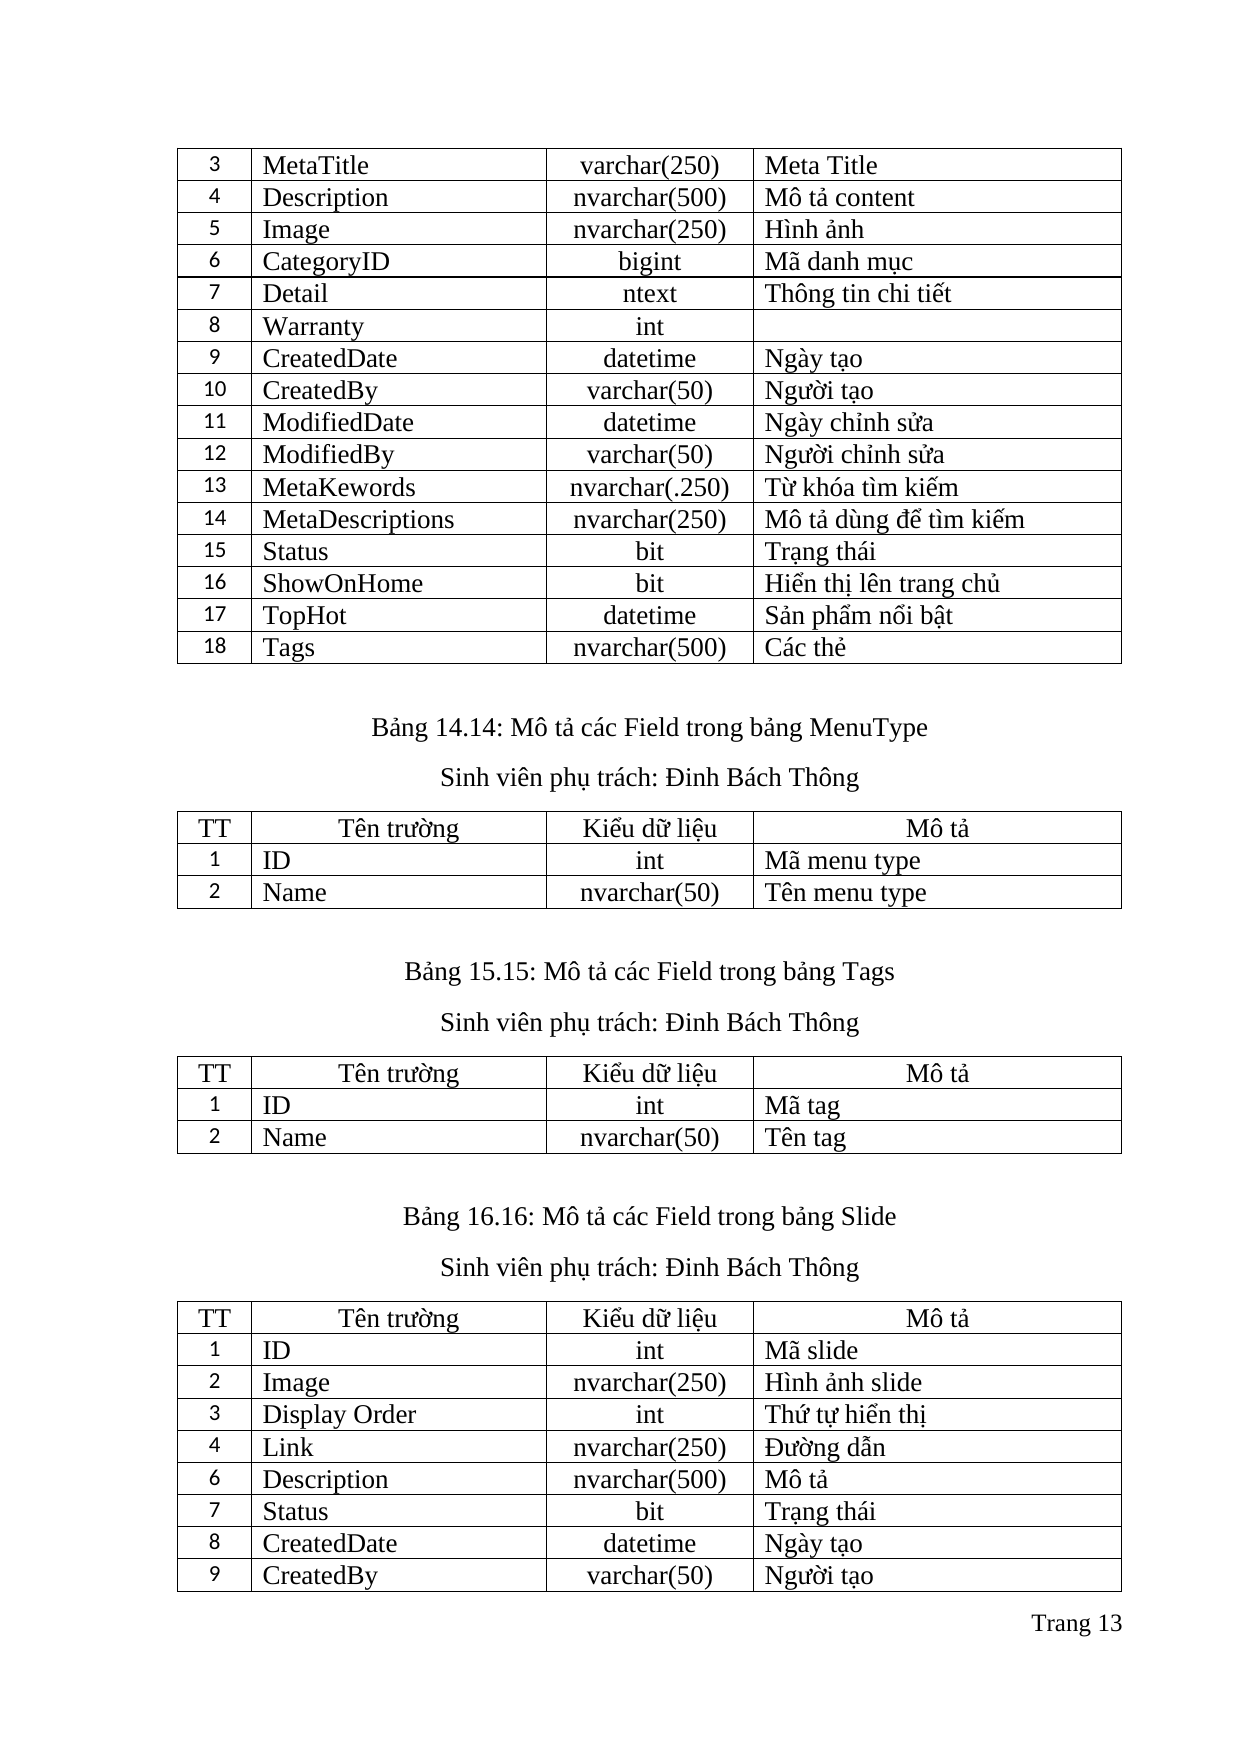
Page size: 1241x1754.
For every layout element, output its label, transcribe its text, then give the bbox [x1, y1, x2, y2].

table_cell datetime [547, 406, 753, 437]
table_cell varchar(250) [547, 149, 753, 180]
table_cell Mô tả dùng để tìm kiếm [754, 503, 1121, 534]
table_cell Detail [252, 278, 546, 309]
table_header Kiểu dữ liệu [547, 812, 753, 843]
table_header Tên trường [252, 1302, 546, 1333]
table_cell 15 [178, 535, 251, 566]
table_cell int [547, 1334, 753, 1365]
table_cell varchar(50) [547, 439, 753, 469]
table_cell Mã tag [754, 1089, 1121, 1120]
table_cell 1 [178, 1334, 251, 1365]
table_cell bigint [547, 245, 753, 276]
table_cell MetaKewords [252, 471, 546, 502]
table_cell Tags [252, 632, 546, 663]
table_cell Name [252, 876, 546, 908]
table_cell 2 [178, 876, 251, 908]
table_cell nvarchar(500) [547, 1463, 753, 1494]
table_header TT [178, 1057, 251, 1088]
table_cell Sản phẩm nổi bật [754, 599, 1121, 631]
table_cell 17 [178, 599, 251, 631]
table_cell Tên menu type [754, 876, 1121, 908]
table_cell 1 [178, 844, 251, 875]
table_header Mô tả [754, 1057, 1121, 1088]
table_cell ID [252, 844, 546, 875]
table_cell Trạng thái [754, 535, 1121, 566]
table_cell ntext [547, 278, 753, 309]
table_cell CategoryID [252, 245, 546, 276]
table_cell Mã slide [754, 1334, 1121, 1365]
table_cell Hiển thị lên trang chủ [754, 567, 1121, 598]
table_cell Thứ tự hiển thị [754, 1399, 1121, 1429]
table_cell ModifiedBy [252, 439, 546, 469]
table_cell Người chỉnh sửa [754, 439, 1121, 469]
table_cell Status [252, 1495, 546, 1526]
table_cell 3 [178, 149, 251, 180]
table_header Mô tả [754, 1302, 1121, 1333]
table_cell 1 [178, 1089, 251, 1120]
table_cell Ngày tạo [754, 1527, 1121, 1558]
table_cell 3 [178, 1399, 251, 1429]
table_header Tên trường [252, 1057, 546, 1088]
table_cell Mô tả content [754, 181, 1121, 212]
table_cell MetaDescriptions [252, 503, 546, 534]
table_cell Description [252, 181, 546, 212]
table_cell CreatedBy [252, 1559, 546, 1591]
table_cell 6 [178, 1463, 251, 1494]
table_cell datetime [547, 1527, 753, 1558]
table_cell Đường dẫn [754, 1431, 1121, 1462]
table_cell Từ khóa tìm kiếm [754, 471, 1121, 502]
table_cell 8 [178, 310, 251, 341]
table_cell int [547, 1089, 753, 1120]
table_cell 4 [178, 1431, 251, 1462]
table_cell Ngày tạo [754, 342, 1121, 373]
table_cell Ngày chỉnh sửa [754, 406, 1121, 437]
table_cell ID [252, 1334, 546, 1365]
table_cell 2 [178, 1366, 251, 1397]
table_header TT [178, 1302, 251, 1333]
table_cell 13 [178, 471, 251, 502]
table_cell Link [252, 1431, 546, 1462]
table_cell Mã danh mục [754, 245, 1121, 276]
table_cell nvarchar(250) [547, 1366, 753, 1397]
table_cell 16 [178, 567, 251, 598]
table_cell int [547, 310, 753, 341]
table_cell nvarchar(500) [547, 181, 753, 212]
table_header Tên trường [252, 812, 546, 843]
table_cell nvarchar(500) [547, 632, 753, 663]
table_cell bit [547, 1495, 753, 1526]
table_cell 9 [178, 1559, 251, 1591]
table_cell ModifiedDate [252, 406, 546, 437]
table_cell nvarchar(50) [547, 876, 753, 908]
table_cell Thông tin chi tiết [754, 278, 1121, 309]
table_header Kiểu dữ liệu [547, 1057, 753, 1088]
table_header Mô tả [754, 812, 1121, 843]
table_cell nvarchar(.250) [547, 471, 753, 502]
table_cell datetime [547, 342, 753, 373]
table_cell 14 [178, 503, 251, 534]
table_cell [754, 310, 1121, 341]
table_cell 10 [178, 374, 251, 405]
table_cell nvarchar(250) [547, 213, 753, 244]
text Sinh viên phụ trách: Đinh Bách Thông [177, 1251, 1122, 1282]
table_cell Image [252, 1366, 546, 1397]
table_cell 2 [178, 1121, 251, 1152]
table_cell varchar(50) [547, 1559, 753, 1591]
table_cell Image [252, 213, 546, 244]
table_cell Hình ảnh slide [754, 1366, 1121, 1397]
table_cell varchar(50) [547, 374, 753, 405]
table_cell bit [547, 535, 753, 566]
table_cell 7 [178, 1495, 251, 1526]
text Sinh viên phụ trách: Đinh Bách Thông [177, 761, 1122, 792]
table_cell CreatedDate [252, 1527, 546, 1558]
table_cell nvarchar(50) [547, 1121, 753, 1152]
table_cell Người tạo [754, 1559, 1121, 1591]
table_cell Mã menu type [754, 844, 1121, 875]
table_cell 9 [178, 342, 251, 373]
table_cell bit [547, 567, 753, 598]
table_cell 7 [178, 278, 251, 309]
table_cell nvarchar(250) [547, 1431, 753, 1462]
table_cell TopHot [252, 599, 546, 631]
table_cell CreatedDate [252, 342, 546, 373]
table_cell ID [252, 1089, 546, 1120]
table_cell Mô tả [754, 1463, 1121, 1494]
table_header Kiểu dữ liệu [547, 1302, 753, 1333]
table_cell 4 [178, 181, 251, 212]
table_cell 11 [178, 406, 251, 437]
table_cell 18 [178, 632, 251, 663]
table_cell MetaTitle [252, 149, 546, 180]
table_cell Trạng thái [754, 1495, 1121, 1526]
table_cell nvarchar(250) [547, 503, 753, 534]
table_header TT [178, 812, 251, 843]
table_cell ShowOnHome [252, 567, 546, 598]
table_cell int [547, 844, 753, 875]
table_cell Name [252, 1121, 546, 1152]
table_cell 12 [178, 439, 251, 469]
table_cell CreatedBy [252, 374, 546, 405]
text Sinh viên phụ trách: Đinh Bách Thông [177, 1006, 1122, 1037]
table_cell Description [252, 1463, 546, 1494]
table_cell 5 [178, 213, 251, 244]
table_cell 6 [178, 245, 251, 276]
table_cell datetime [547, 599, 753, 631]
table_cell Meta Title [754, 149, 1121, 180]
table_cell Display Order [252, 1399, 546, 1429]
table_cell int [547, 1399, 753, 1429]
table_cell Các thẻ [754, 632, 1121, 663]
table_cell Warranty [252, 310, 546, 341]
table_cell Người tạo [754, 374, 1121, 405]
table_cell Hình ảnh [754, 213, 1121, 244]
table_cell 8 [178, 1527, 251, 1558]
table_cell Tên tag [754, 1121, 1121, 1152]
table_cell Status [252, 535, 546, 566]
